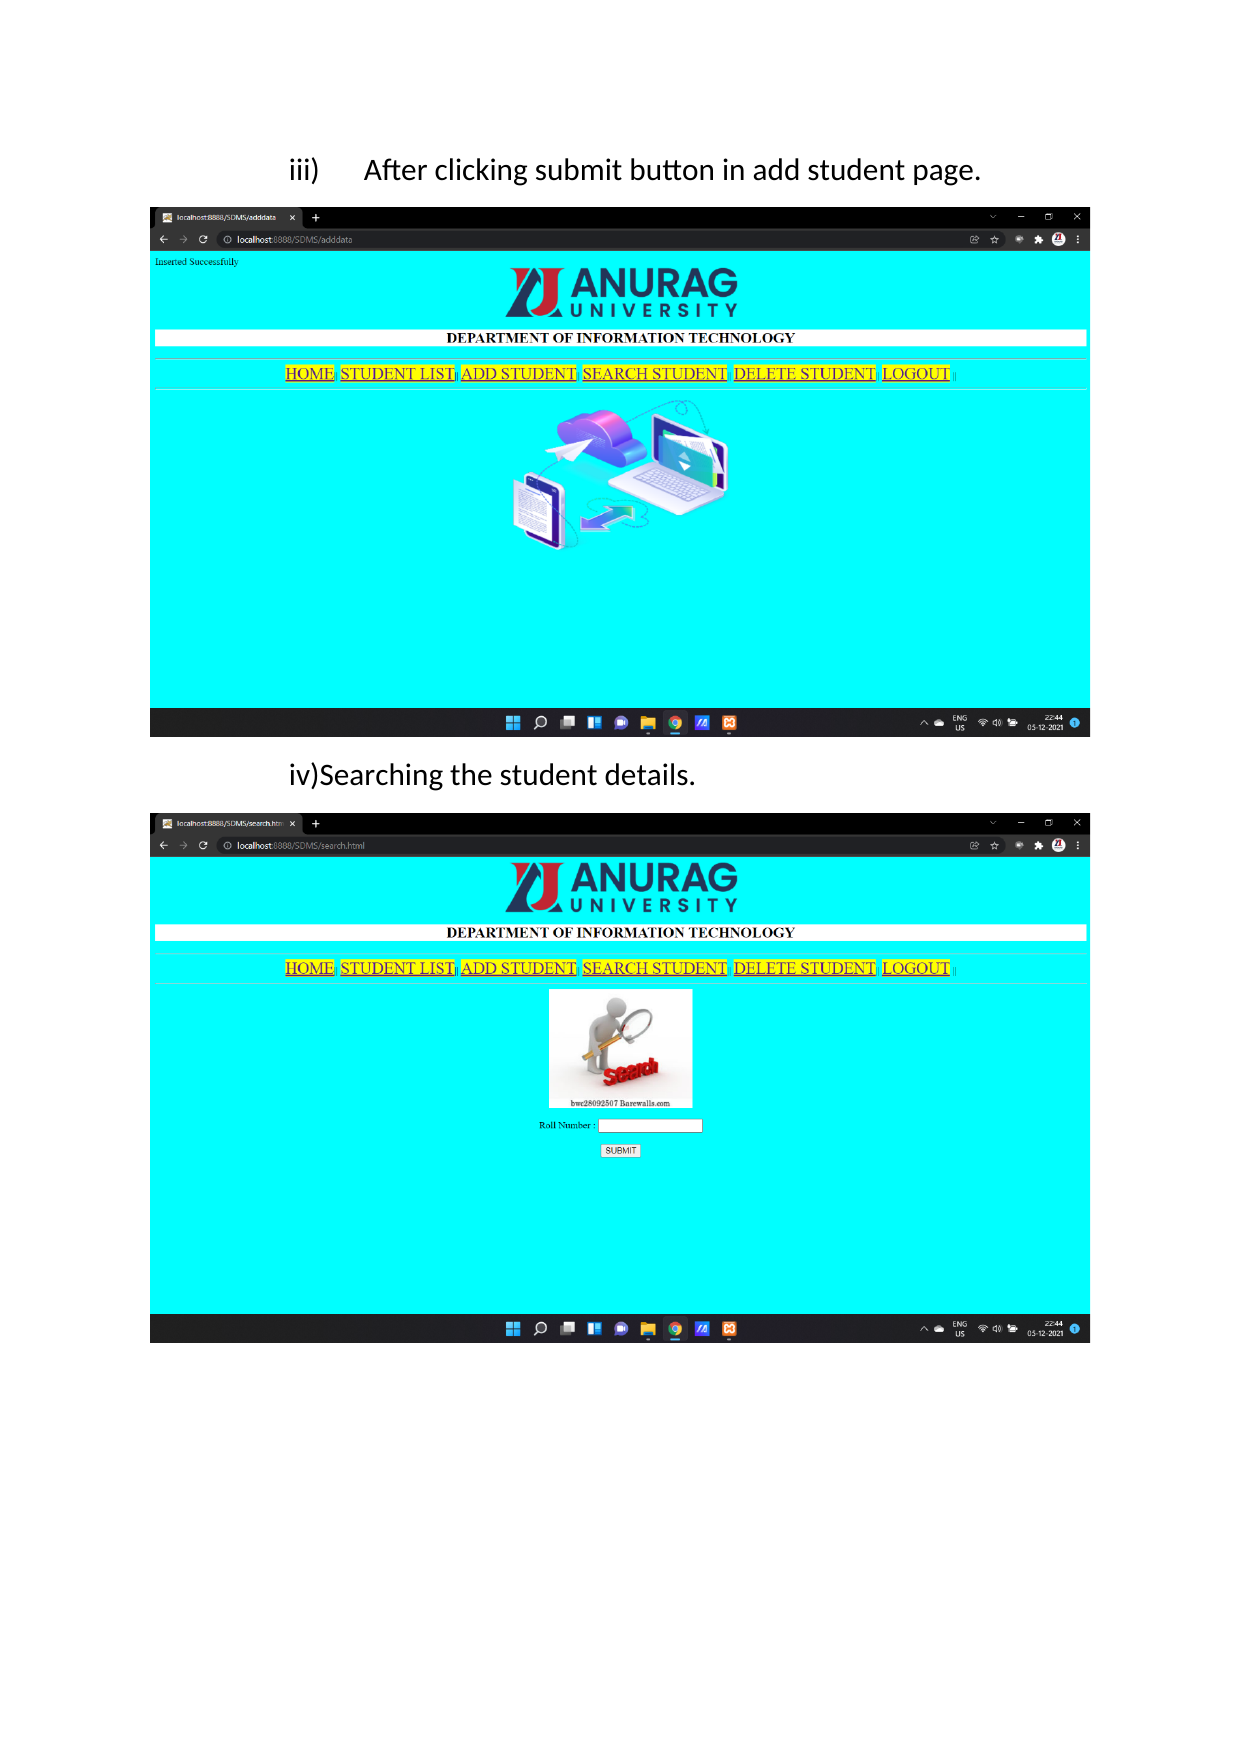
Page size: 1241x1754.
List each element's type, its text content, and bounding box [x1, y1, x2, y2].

picture [150, 813, 1091, 1343]
list After clicking submit button in add student page. [289, 150, 1090, 188]
picture [150, 207, 1091, 737]
text iv)Searching the student details. [150, 756, 1090, 794]
